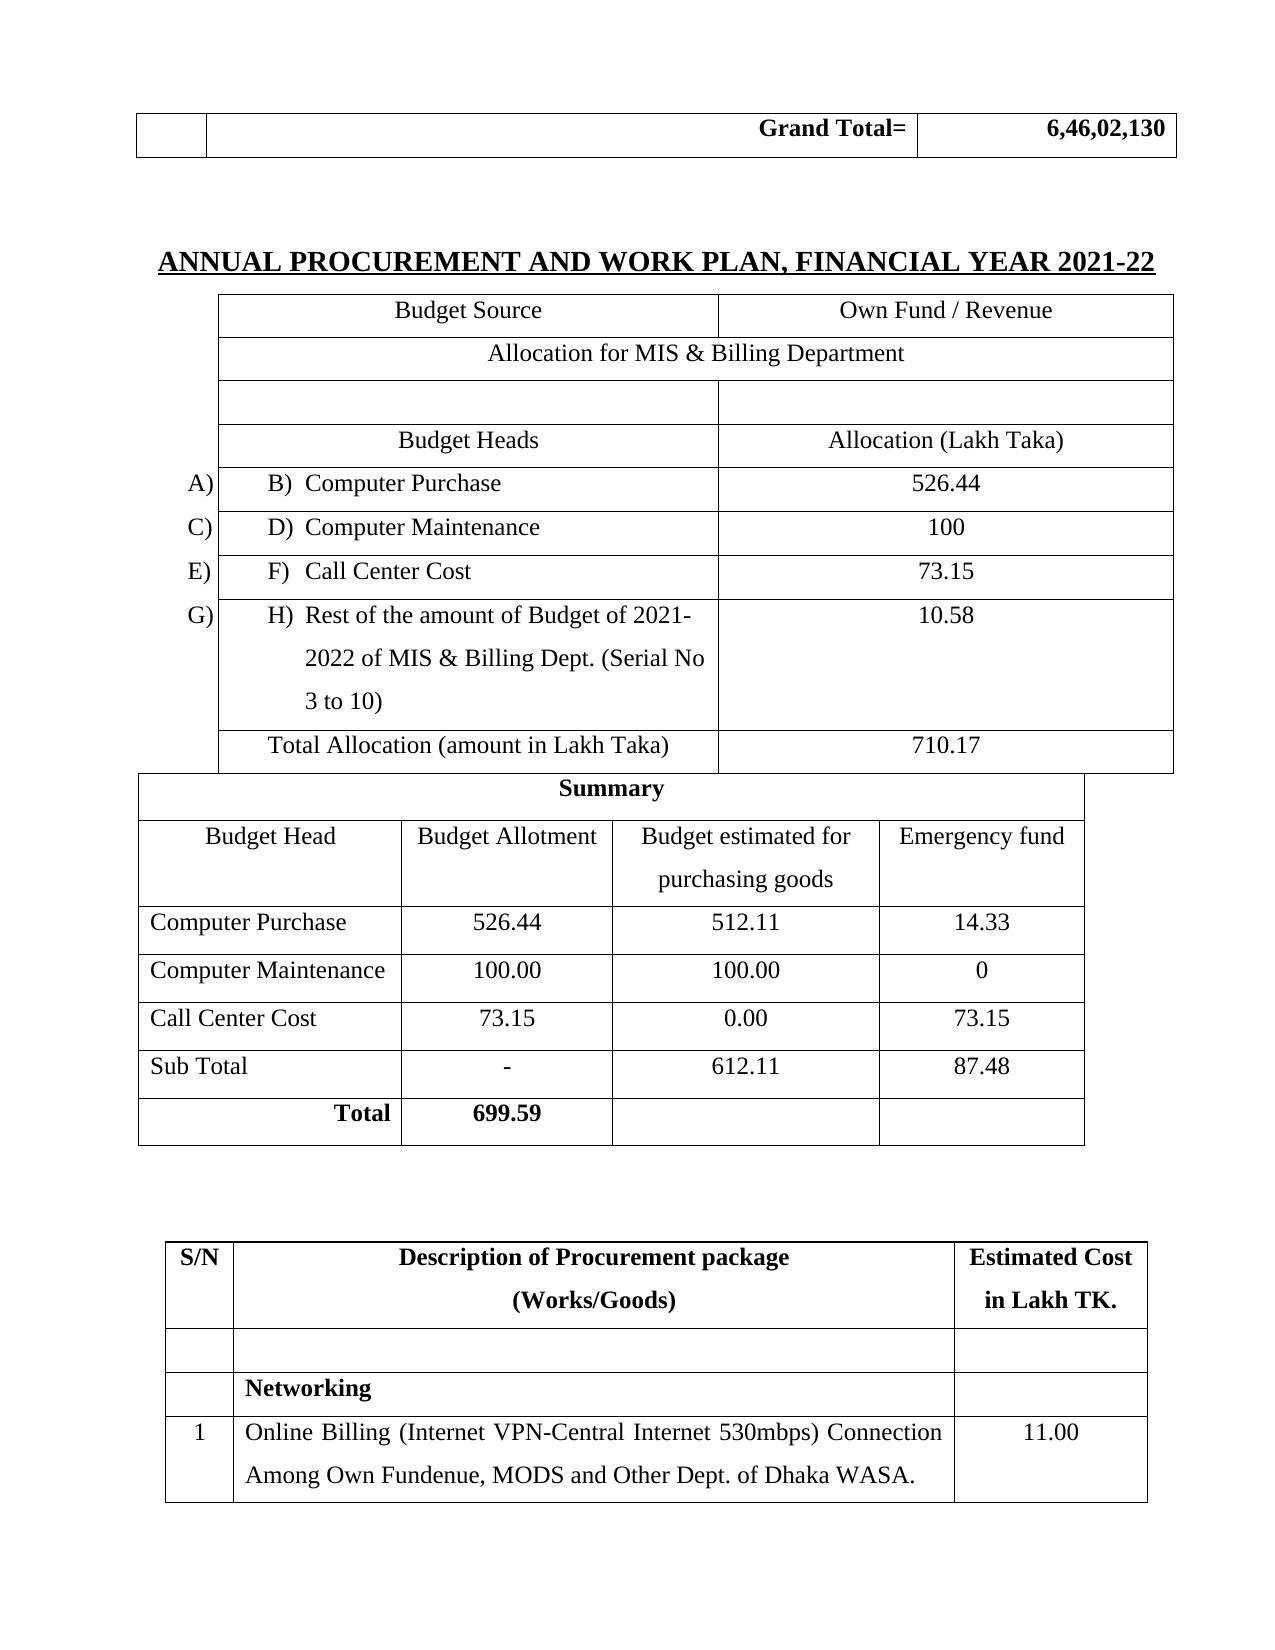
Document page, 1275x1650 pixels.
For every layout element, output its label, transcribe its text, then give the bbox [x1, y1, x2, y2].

table_cell [219, 381, 718, 424]
table_cell [137, 114, 206, 157]
table_cell 6,46,02,130 [918, 114, 1176, 157]
table_cell [613, 1099, 879, 1145]
table_cell Total Allocation (amount in Lakh Taka) [219, 731, 718, 772]
table_cell [234, 1329, 954, 1372]
table_cell 11.00 [955, 1417, 1147, 1502]
table_cell 73.15 [402, 1003, 612, 1050]
table_cell Computer Maintenance [139, 955, 401, 1002]
table_cell 612.11 [613, 1051, 879, 1097]
table_cell [719, 381, 1173, 424]
table_cell 73.15 [719, 556, 1173, 599]
table_cell 710.17 [719, 731, 1173, 772]
table_cell Call Center Cost [219, 556, 718, 599]
table_cell 100.00 [613, 955, 879, 1002]
table_cell 526.44 [719, 468, 1173, 511]
table_cell 14.33 [880, 907, 1084, 954]
table_cell Computer Purchase [219, 468, 718, 511]
table_cell Call Center Cost [139, 1003, 401, 1050]
table_header Budget Source [219, 295, 718, 337]
table_cell 73.15 [880, 1003, 1084, 1050]
table_cell - [402, 1051, 612, 1097]
table_cell Summary [139, 774, 1084, 820]
table_cell Computer Purchase [139, 907, 401, 954]
table_cell Networking [234, 1373, 954, 1416]
table_header Description of Procurement package (Works/Goods) [234, 1243, 954, 1327]
table_header Own Fund / Revenue [719, 295, 1173, 337]
table_cell Total [139, 1099, 401, 1145]
table_cell Grand Total= [207, 114, 917, 157]
table_cell Budget Head [139, 821, 401, 906]
table_cell Online Billing (Internet VPN-Central Internet 530mbps) Connection Among Own Fundenue, MODS and Other Dept. of Dhaka WASA. [234, 1417, 954, 1502]
table_cell 0 [880, 955, 1084, 1002]
table_cell 699.59 [402, 1099, 612, 1145]
table_cell 512.11 [613, 907, 879, 954]
table_cell [955, 1329, 1147, 1372]
table_cell [166, 1329, 233, 1372]
table_cell [880, 1099, 1084, 1145]
table_cell 0.00 [613, 1003, 879, 1050]
table_cell Budget Heads [219, 425, 718, 467]
table_cell Rest of the amount of Budget of 2021-2022 of MIS & Billing Dept. (Serial No 3 to 10) [219, 600, 718, 729]
table_cell Budget Allotment [402, 821, 612, 906]
table_cell Allocation (Lakh Taka) [719, 425, 1173, 467]
text ANNUAL PROCUREMENT AND WORK PLAN, FINANCIAL YEAR 2021-22 [150, 244, 1162, 277]
table_cell Emergency fund [880, 821, 1084, 906]
table_cell 526.44 [402, 907, 612, 954]
table_cell [955, 1373, 1147, 1416]
table_cell 10.58 [719, 600, 1173, 729]
table_cell [166, 1373, 233, 1416]
table_header Estimated Cost in Lakh TK. [955, 1243, 1147, 1327]
table_cell 87.48 [880, 1051, 1084, 1097]
table_cell 100 [719, 512, 1173, 555]
table_header S/N [166, 1243, 233, 1327]
table_cell Sub Total [139, 1051, 401, 1097]
table_cell 1 [166, 1417, 233, 1502]
table_cell Computer Maintenance [219, 512, 718, 555]
table_cell Budget estimated for purchasing goods [613, 821, 879, 906]
table_cell 100.00 [402, 955, 612, 1002]
table_cell Allocation for MIS & Billing Department [219, 338, 1173, 380]
